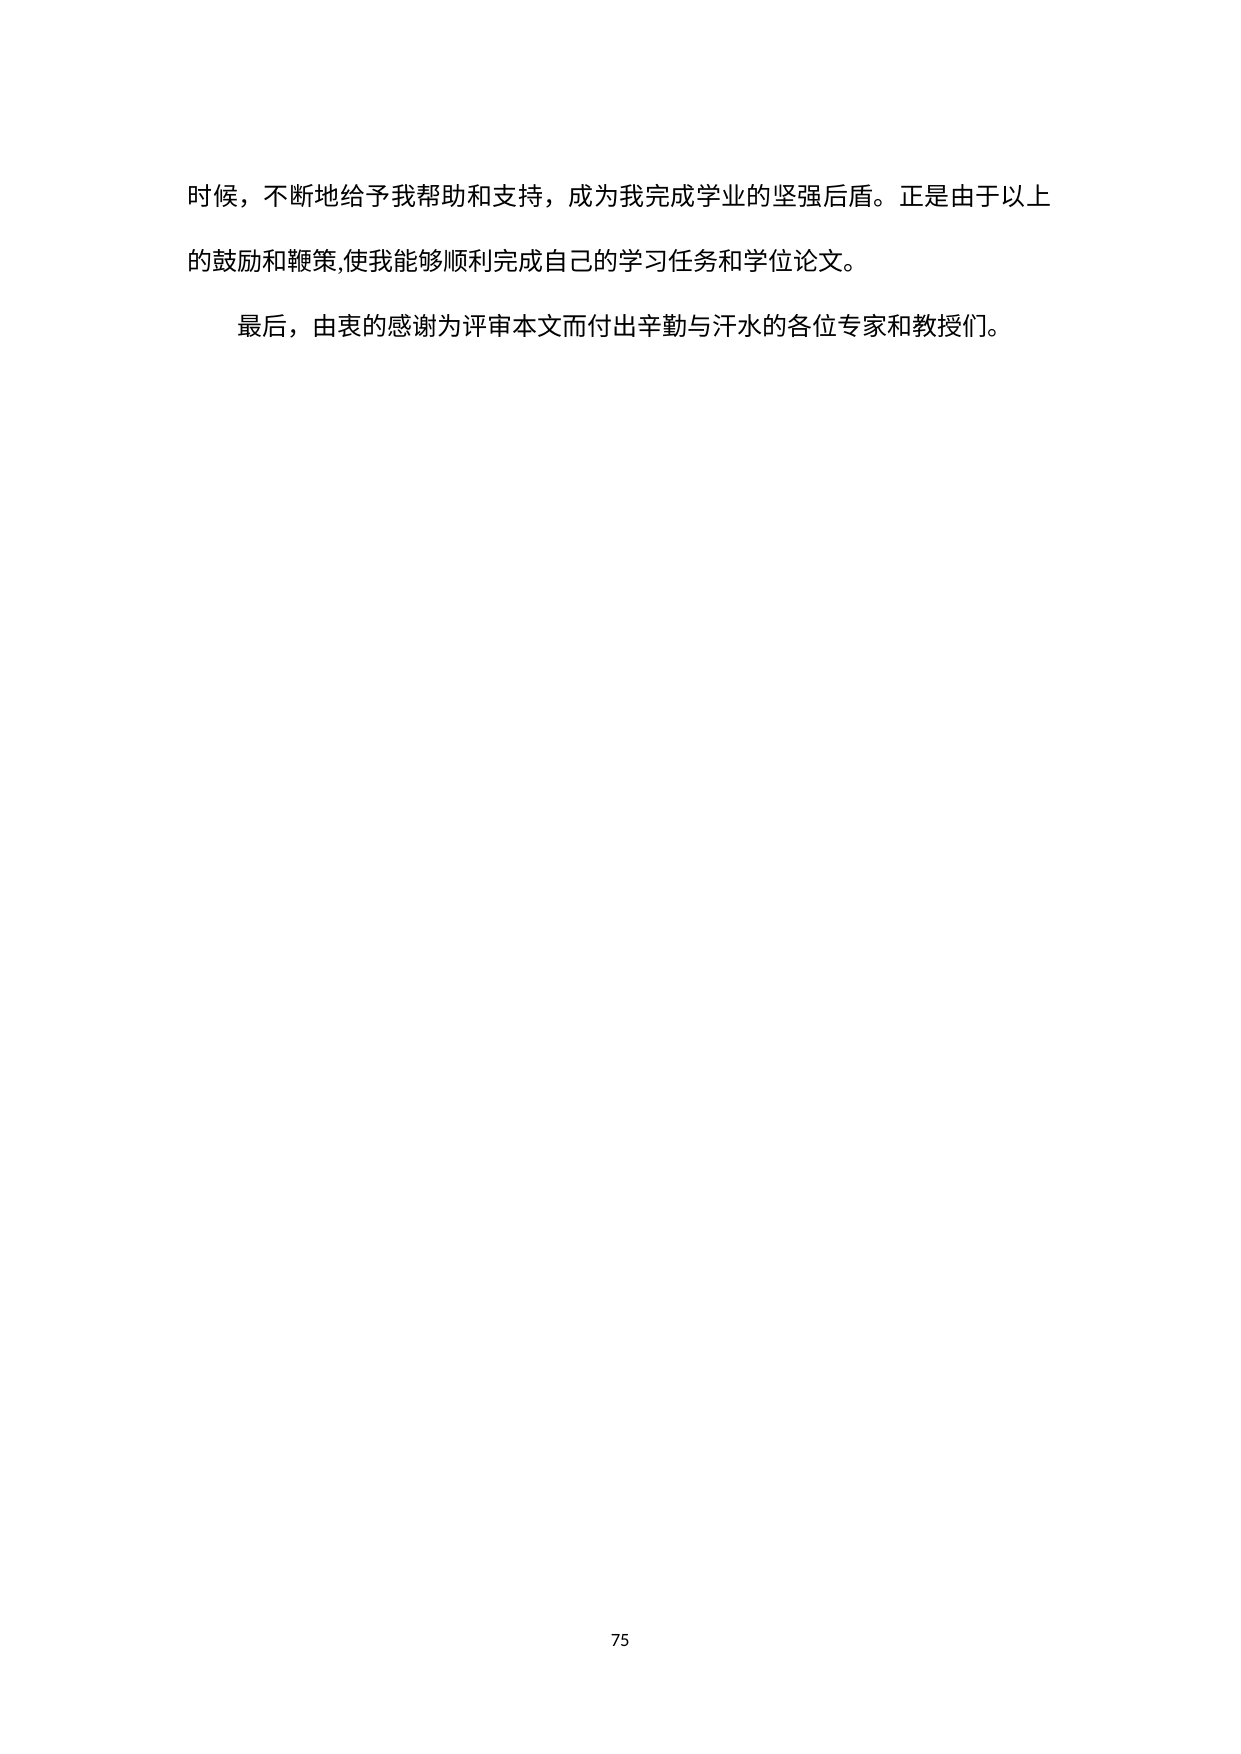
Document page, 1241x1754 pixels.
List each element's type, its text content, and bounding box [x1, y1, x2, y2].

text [187, 162, 1053, 292]
text 最后，由衷的感谢为评审本文而付出辛勤与汗水的各位专家和教授们。 [187, 292, 1053, 357]
